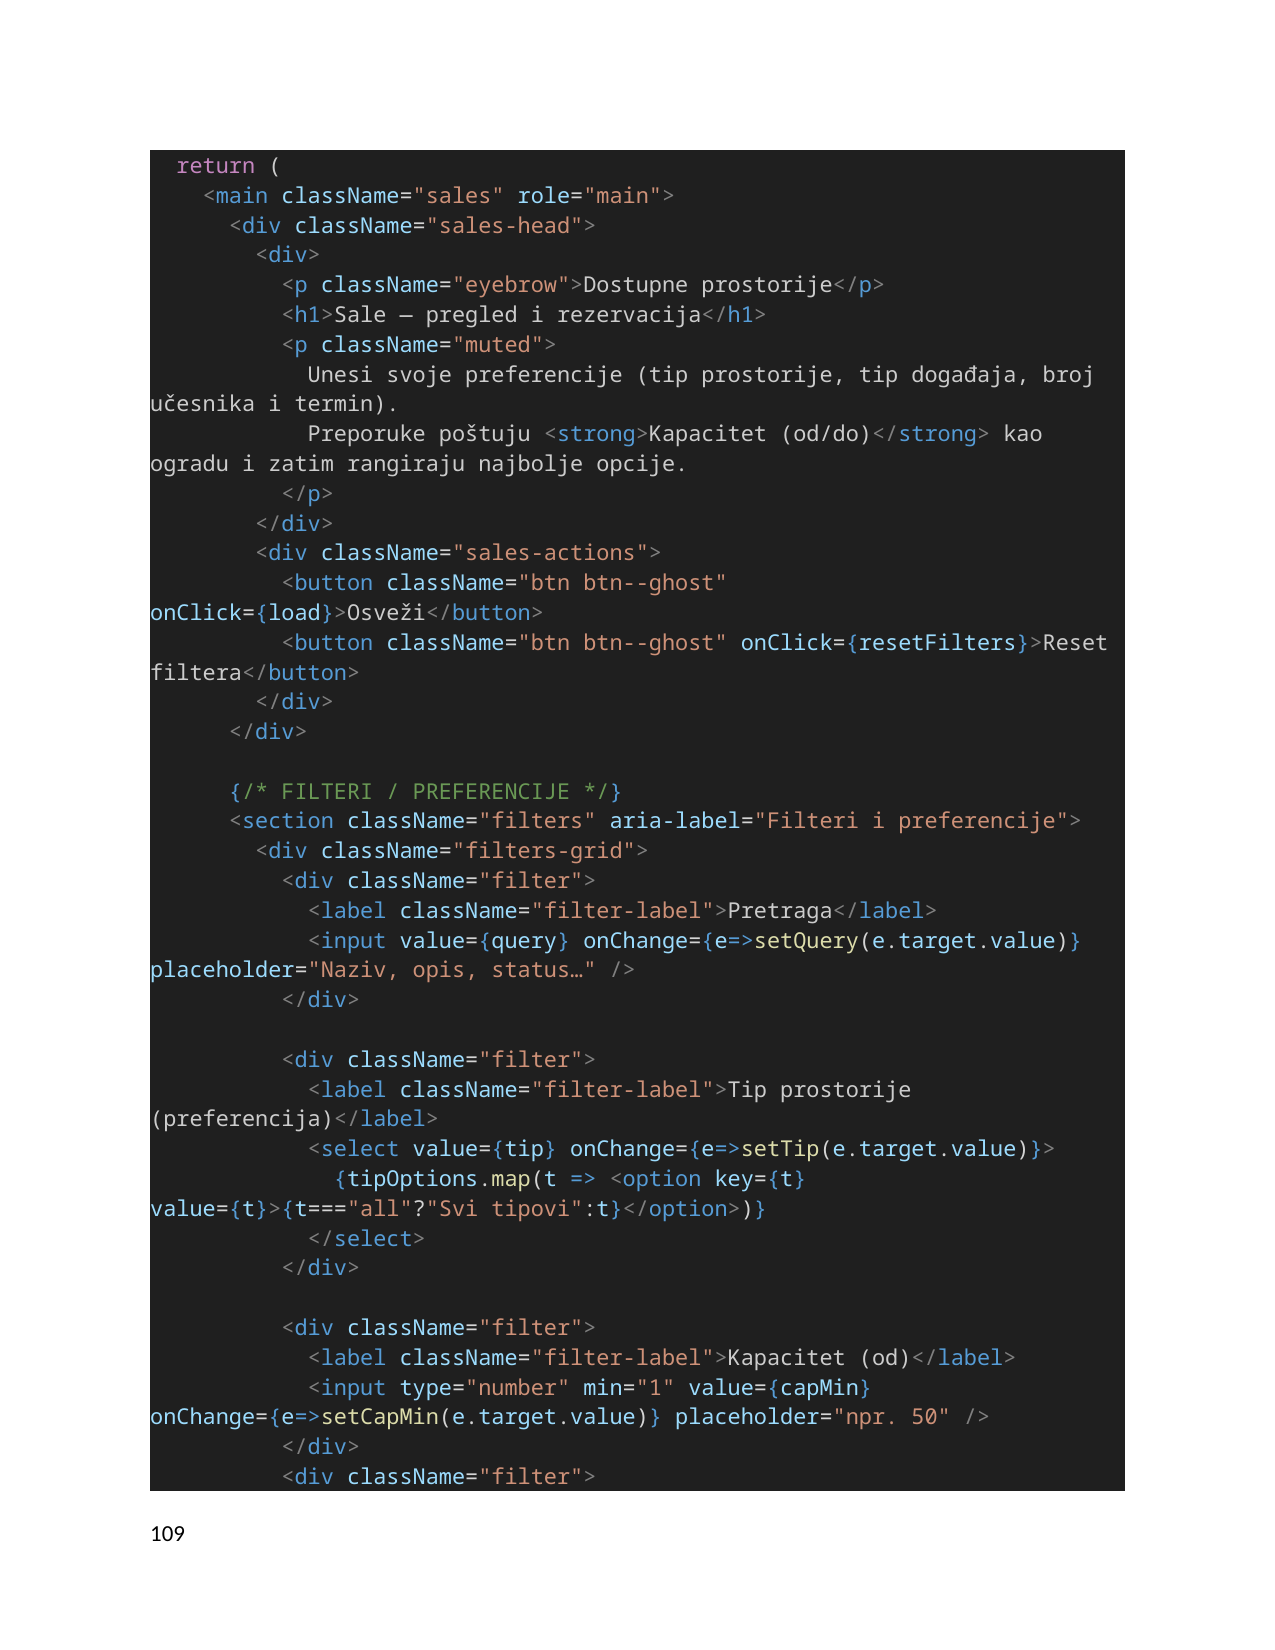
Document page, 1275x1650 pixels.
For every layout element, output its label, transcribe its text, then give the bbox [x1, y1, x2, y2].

text {tipOptions.map(t => <option key={t} value={t}>{t==="all"?"Svi tipovi":t}</option>)} [150, 1163, 1125, 1222]
text <div className="filter"> [150, 1044, 1125, 1073]
text </div> [150, 984, 1125, 1014]
text </p> [150, 478, 1125, 507]
text <div className="filter"> [150, 1461, 1125, 1491]
text <h1>Sale — pregled i rezervacija</h1> [150, 299, 1125, 329]
text <div> [150, 239, 1125, 269]
text </div> [150, 1252, 1125, 1282]
text </div> [150, 507, 1125, 537]
text <input value={query} onChange={e=>setQuery(e.target.value)} placeholder="Naziv, opis, status…" /> [150, 924, 1125, 984]
text </select> [150, 1222, 1125, 1252]
text return ( [150, 150, 1125, 180]
text <section className="filters" aria-label="Filteri i preferencije"> [150, 805, 1125, 835]
text {/* FILTERI / PREFERENCIJE */} [150, 776, 1125, 805]
text Unesi svoje preferencije (tip prostorije, tip događaja, broj učesnika i termin). [150, 358, 1125, 418]
text <main className="sales" role="main"> [150, 180, 1125, 209]
text <p className="muted"> [150, 329, 1125, 358]
text <button className="btn btn--ghost" onClick={load}>Osveži</button> [150, 567, 1125, 627]
text <p className="eyebrow">Dostupne prostorije</p> [150, 269, 1125, 299]
text <label className="filter-label">Kapacitet (od)</label> [150, 1342, 1125, 1371]
text <select value={tip} onChange={e=>setTip(e.target.value)}> [150, 1133, 1125, 1163]
text </div> [150, 716, 1125, 746]
text <div className="filter"> [150, 865, 1125, 895]
text <label className="filter-label">Pretraga</label> [150, 895, 1125, 924]
text </div> [150, 686, 1125, 716]
text <div className="filter"> [150, 1312, 1125, 1342]
text <label className="filter-label">Tip prostorije (preferencija)</label> [150, 1073, 1125, 1133]
text <div className="sales-head"> [150, 209, 1125, 239]
text <div className="filters-grid"> [150, 835, 1125, 865]
text <input type="number" min="1" value={capMin} onChange={e=>setCapMin(e.target.value)} placeholder="npr. 50" /> [150, 1371, 1125, 1431]
text <div className="sales-actions"> [150, 537, 1125, 567]
text </div> [150, 1431, 1125, 1461]
text Preporuke poštuju <strong>Kapacitet (od/do)</strong> kao ogradu i zatim rangiraju najbolje opcije. [150, 418, 1125, 478]
text <button className="btn btn--ghost" onClick={resetFilters}>Reset filtera</button> [150, 627, 1125, 686]
